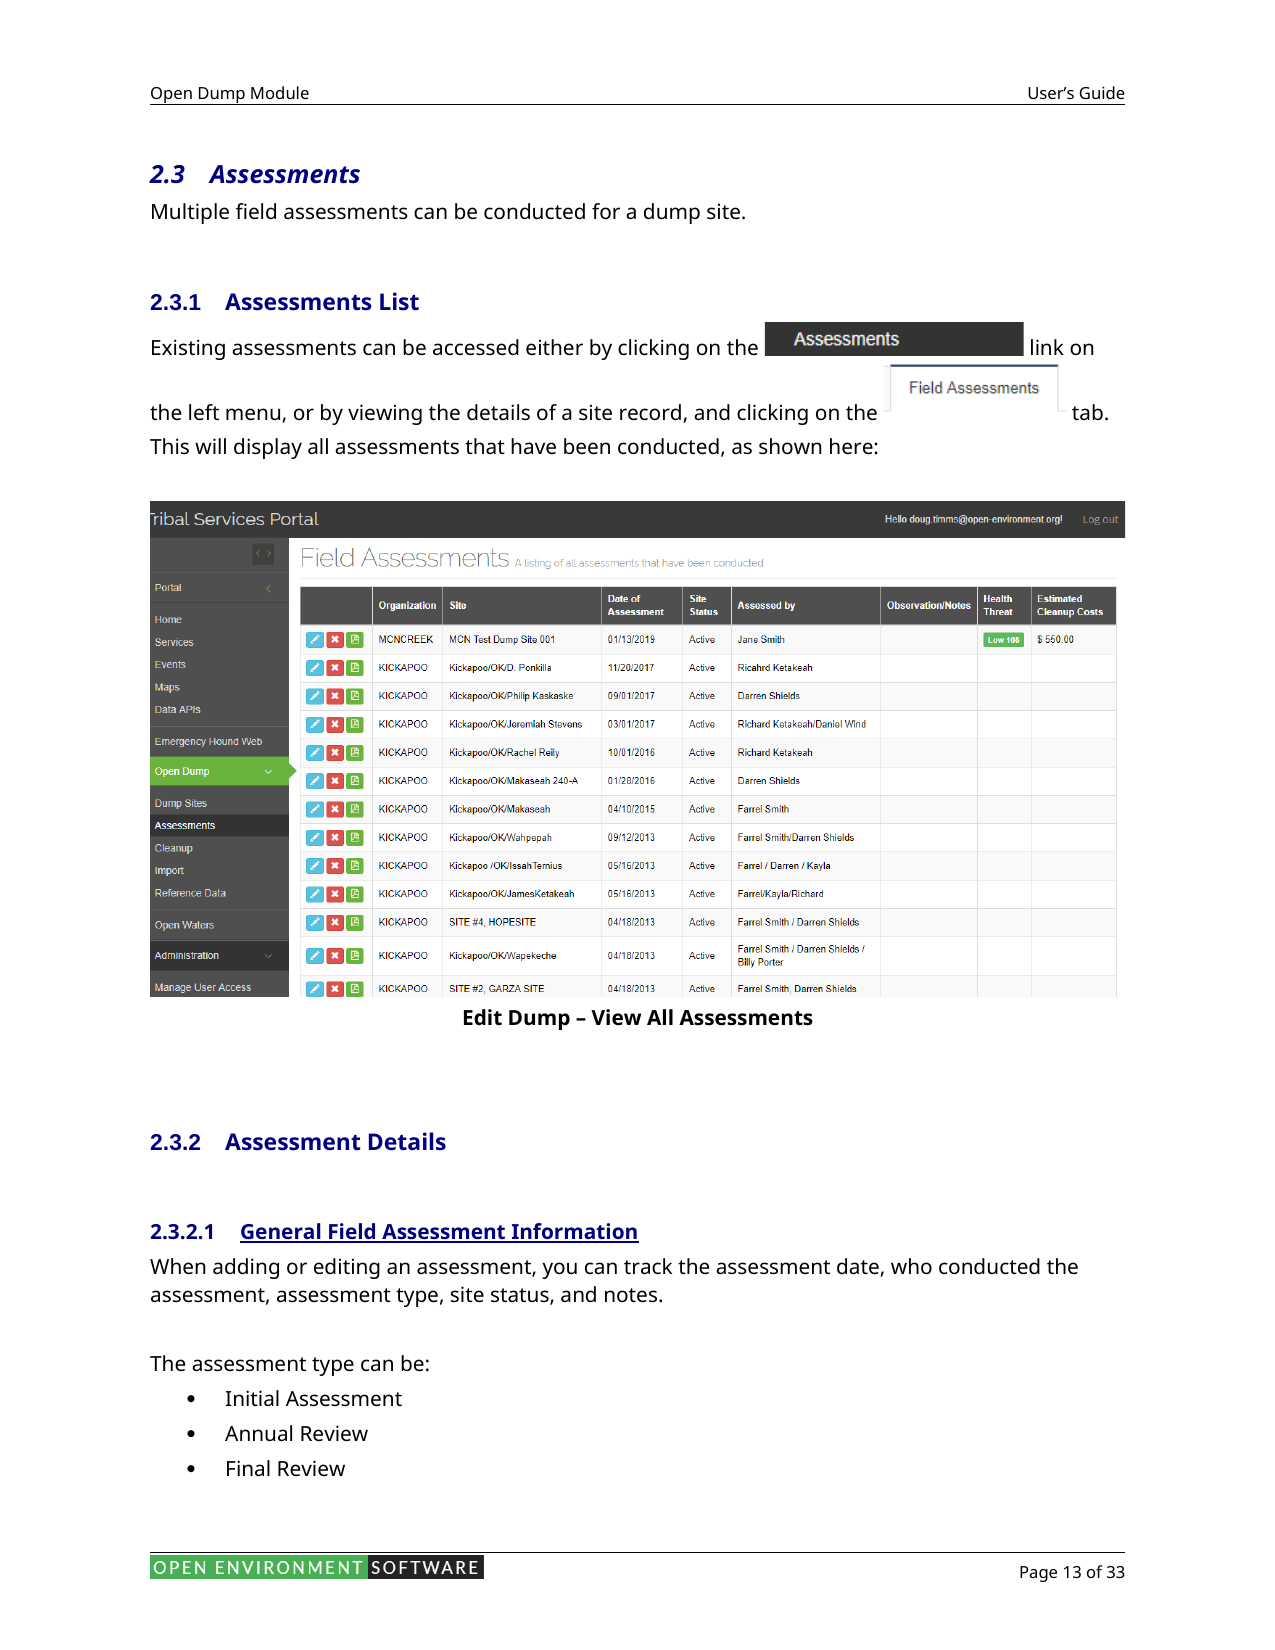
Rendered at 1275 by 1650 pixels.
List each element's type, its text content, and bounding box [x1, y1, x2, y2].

text Edit Dump – View All Assessments [150, 1003, 1125, 1032]
text When adding or editing an assessment, you can track the assessment date, who conducted the assessment, assessment type, site status, and notes. [150, 1252, 1125, 1309]
picture [883, 361, 1067, 420]
list Final Review [187, 1454, 1125, 1482]
subtitle General Field Assessment Information [150, 1217, 1125, 1246]
text Existing assessments can be accessed either by clicking on the link on the left menu, or by viewing the details of a site record, and clicking on the tab. [150, 323, 1125, 426]
list Annual Review [187, 1419, 1125, 1447]
subtitle Assessments List [150, 285, 1125, 317]
subtitle Assessment Details [150, 1126, 1125, 1157]
picture [150, 1555, 484, 1579]
list Initial Assessment [187, 1384, 1125, 1413]
picture [764, 322, 1024, 356]
text Multiple field assessments can be conducted for a dump site. [150, 197, 1125, 226]
subtitle Assessments [150, 157, 1125, 191]
text The assessment type can be: [150, 1349, 1125, 1378]
text This will display all assessments that have been conducted, as shown here: [150, 432, 1125, 461]
picture [150, 501, 1125, 997]
